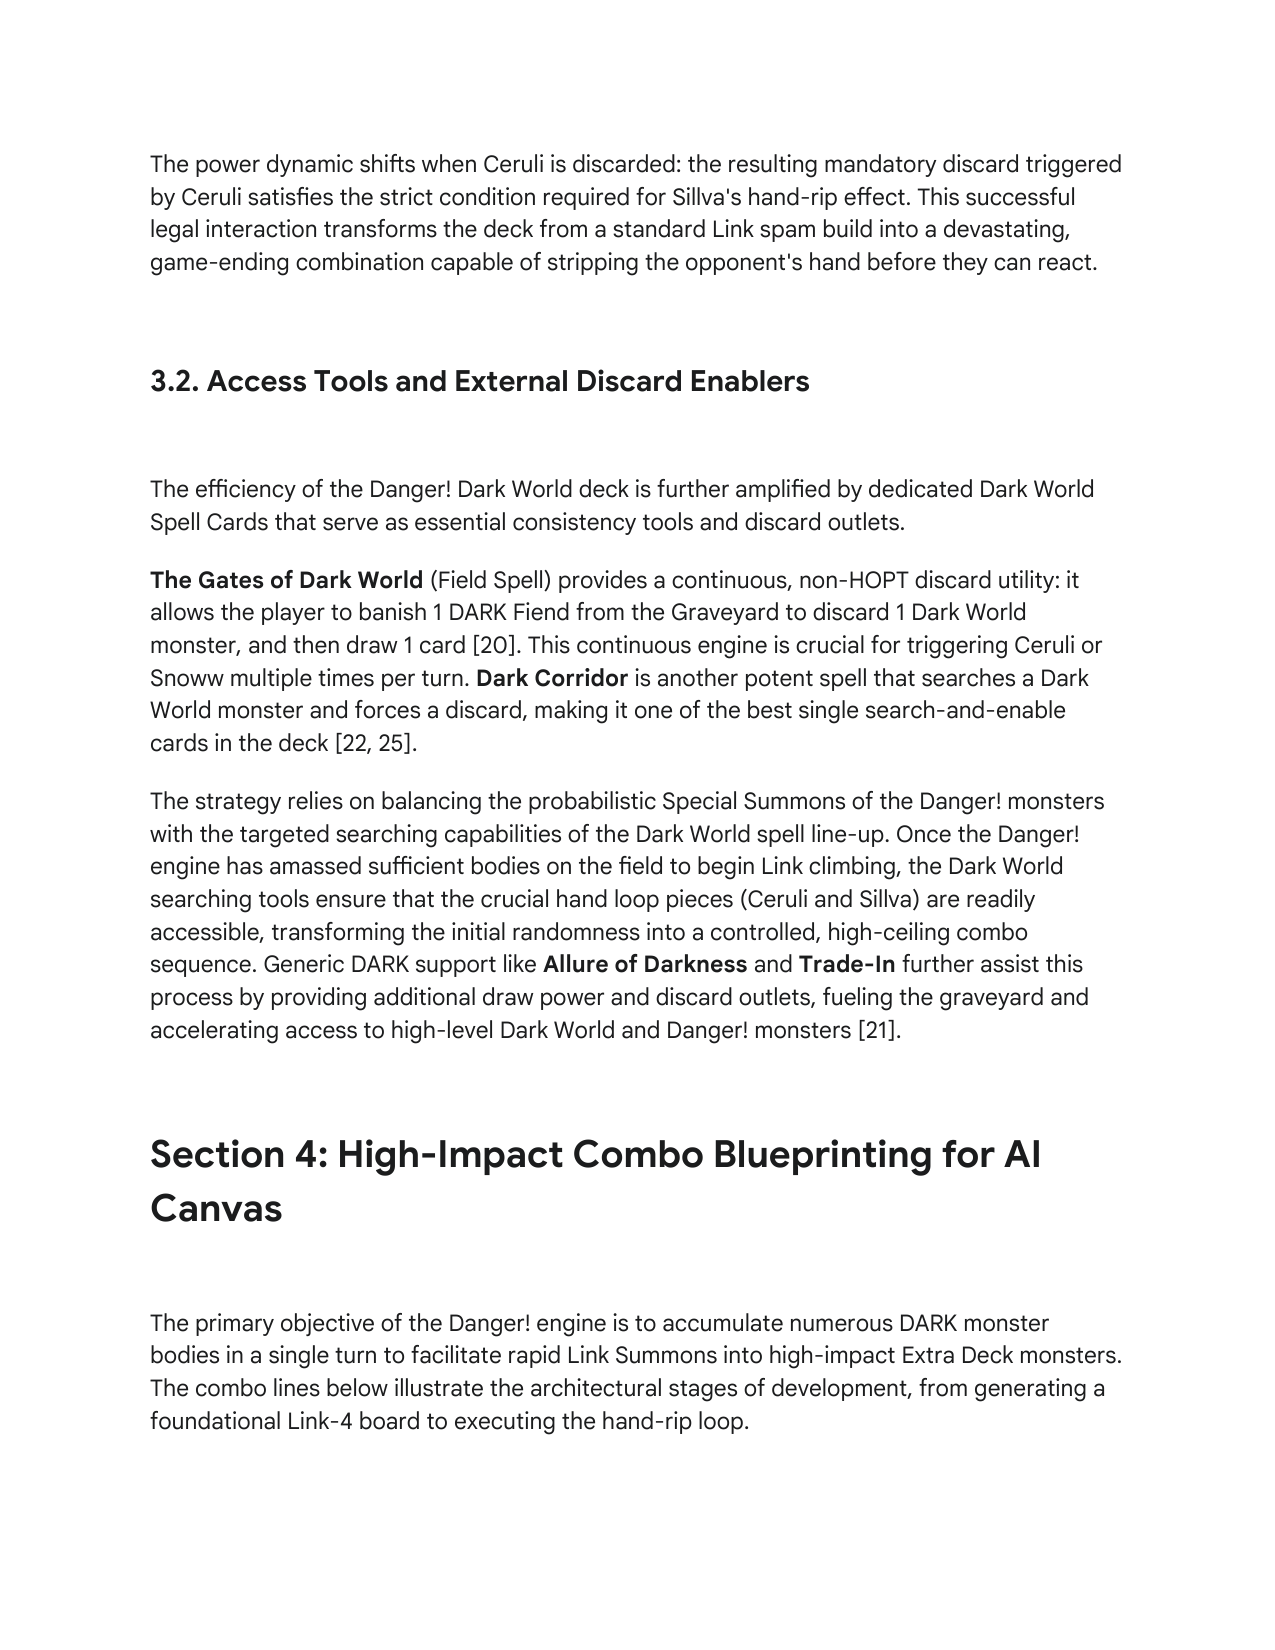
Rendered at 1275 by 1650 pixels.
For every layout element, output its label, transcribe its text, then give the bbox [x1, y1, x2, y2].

text The Gates of Dark World (Field Spell) provides a continuous, non-HOPT discard utility: it allows the player to banish 1 DARK Fiend from the Graveyard to discard 1 Dark World monster, and then draw 1 card [20]. This continuous engine is crucial for triggering Ceruli or Snoww multiple times per turn. Dark Corridor is another potent spell that searches a Dark World monster and forces a discard, making it one of the best single search-and-enable cards in the deck [22, 25]. [150, 566, 1125, 758]
text The strategy relies on balancing the probabilistic Special Summons of the Danger! monsters with the targeted searching capabilities of the Dark World spell line-up. Once the Danger! engine has amassed sufficient bodies on the field to begin Link climbing, the Dark World searching tools ensure that the crucial hand loop pieces (Ceruli and Sillva) are readily accessible, transforming the initial randomness into a controlled, high-ceiling combo sequence. Generic DARK support like Allure of Darkness and Trade-In further assist this process by providing additional draw power and discard outlets, fueling the graveyard and accelerating access to high-level Dark World and Danger! monsters [21]. [150, 787, 1125, 1045]
subtitle Section 4: High-Impact Combo Blueprinting for AI Canvas [150, 1131, 1125, 1232]
text The primary objective of the Danger! engine is to accumulate numerous DARK monster bodies in a single turn to facilitate rapid Link Summons into high-impact Extra Deck monsters. The combo lines below illustrate the architectural stages of development, from generating a foundational Link-4 board to executing the hand-rip loop. [150, 1309, 1125, 1436]
text The power dynamic shifts when Ceruli is discarded: the resulting mandatory discard triggered by Ceruli satisfies the strict condition required for Sillva's hand-rip effect. This successful legal interaction transforms the deck from a standard Link spam build into a devastating, game-ending combination capable of stripping the opponent's hand before they can react. [150, 150, 1125, 277]
text The efficiency of the Danger! Dark World deck is further amplified by dedicated Dark World Spell Cards that serve as essential consistency tools and discard outlets. [150, 475, 1125, 537]
subtitle 3.2. Access Tools and External Discard Enablers [150, 363, 1125, 400]
